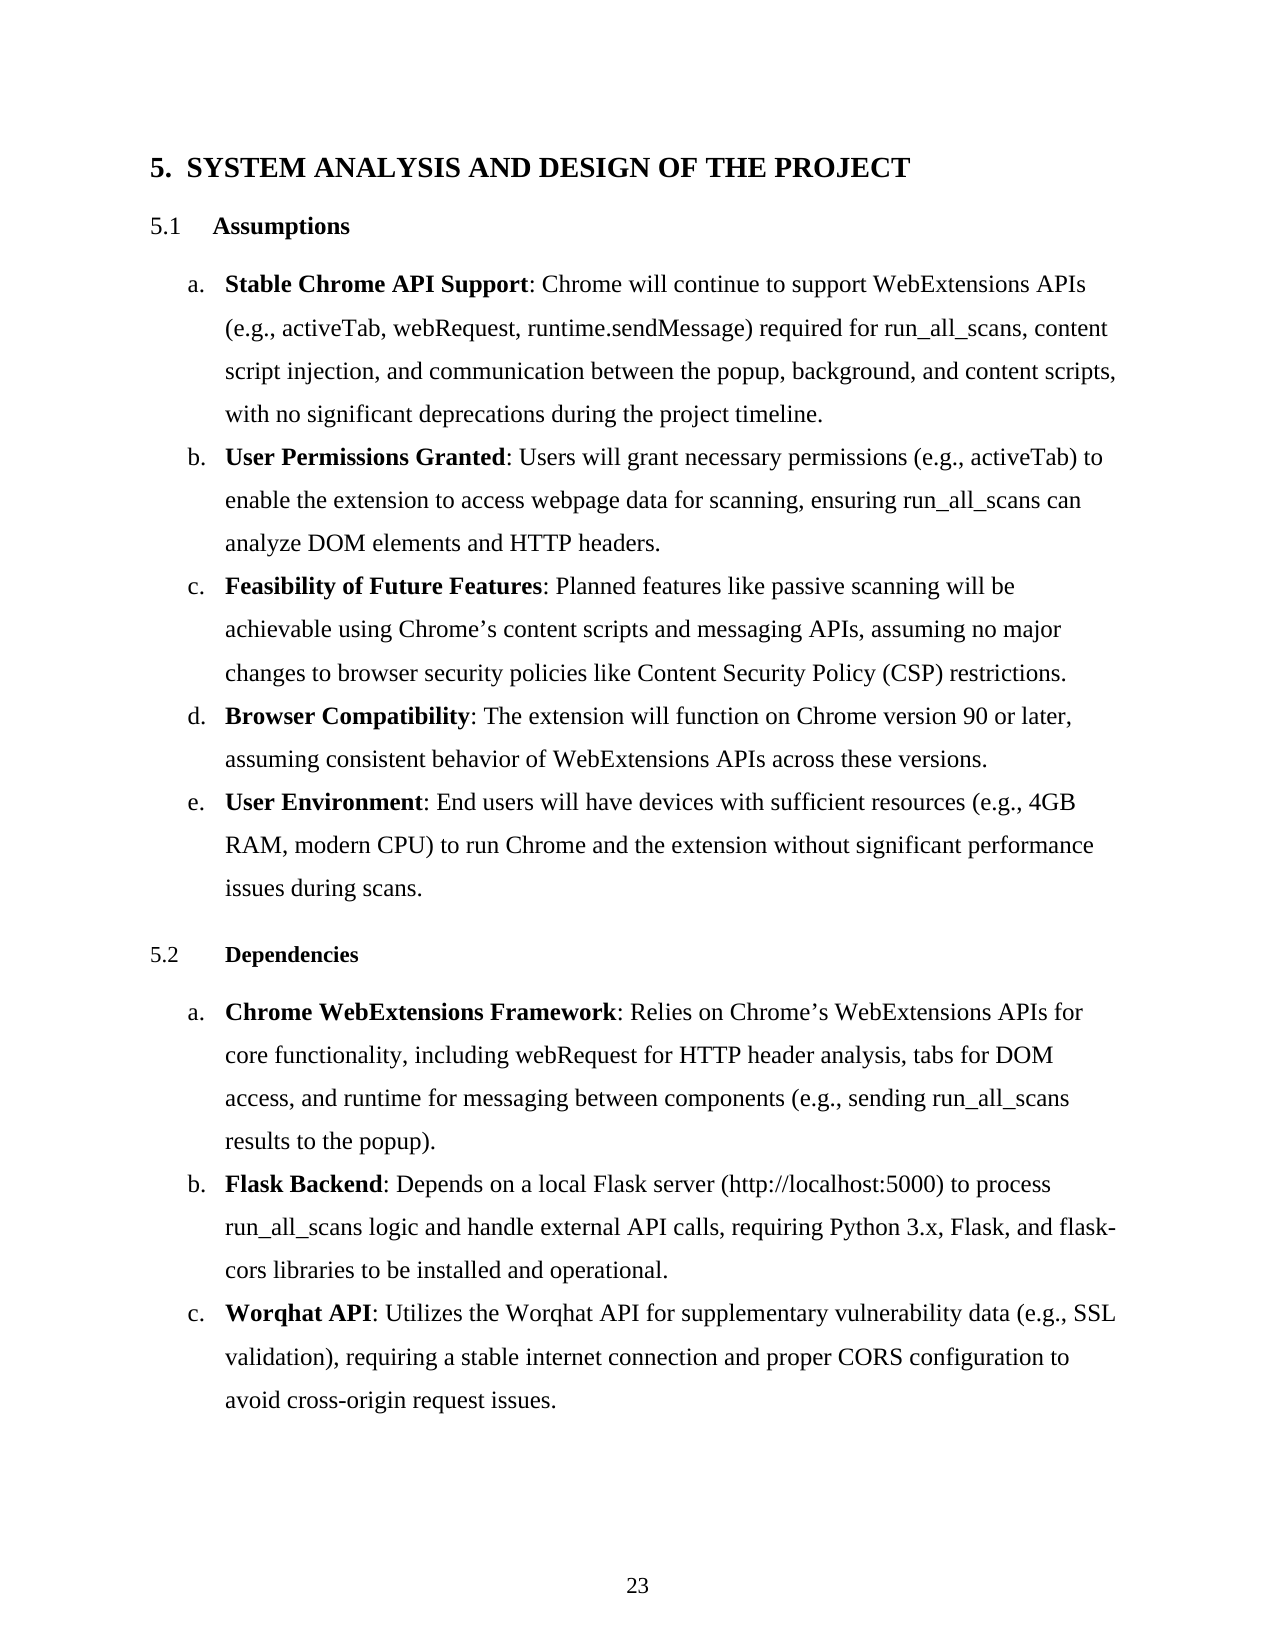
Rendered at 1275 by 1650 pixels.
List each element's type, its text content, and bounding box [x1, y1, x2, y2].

subtitle 5.1 Assumptions [150, 211, 1125, 240]
list User Permissions Granted: Users will grant necessary permissions (e.g., activeTab) to enable the extension to access webpage data for scanning, ensuring run_all_scans can analyze DOM elements and HTTP headers. [187, 442, 1125, 557]
list User Environment: End users will have devices with sufficient resources (e.g., 4GB RAM, modern CPU) to run Chrome and the extension without significant performance issues during scans. [187, 787, 1125, 902]
list Chrome WebExtensions Framework: Relies on Chrome’s WebExtensions APIs for core functionality, including webRequest for HTTP header analysis, tabs for DOM access, and runtime for messaging between components (e.g., sending run_all_scans results to the popup). [187, 997, 1125, 1155]
list Worqhat API: Utilizes the Worqhat API for supplementary vulnerability data (e.g., SSL validation), requiring a stable internet connection and proper CORS configuration to avoid cross-origin request issues. [187, 1298, 1125, 1413]
subtitle 5. SYSTEM ANALYSIS AND DESIGN OF THE PROJECT [150, 150, 1125, 183]
list Flask Backend: Depends on a local Flask server (http://localhost:5000) to process run_all_scans logic and handle external API calls, requiring Python 3.x, Flask, and flask-cors libraries to be installed and operational. [187, 1169, 1125, 1284]
list Stable Chrome API Support: Chrome will continue to support WebExtensions APIs (e.g., activeTab, webRequest, runtime.sendMessage) required for run_all_scans, content script injection, and communication between the popup, background, and content scripts, with no significant deprecations during the project timeline. [187, 269, 1125, 428]
subtitle 5.2 Dependencies [150, 941, 1125, 968]
list Feasibility of Future Features: Planned features like passive scanning will be achievable using Chrome’s content scripts and messaging APIs, assuming no major changes to browser security policies like Content Security Policy (CSP) restrictions. [187, 571, 1125, 686]
list Browser Compatibility: The extension will function on Chrome version 90 or later, assuming consistent behavior of WebExtensions APIs across these versions. [187, 701, 1125, 773]
